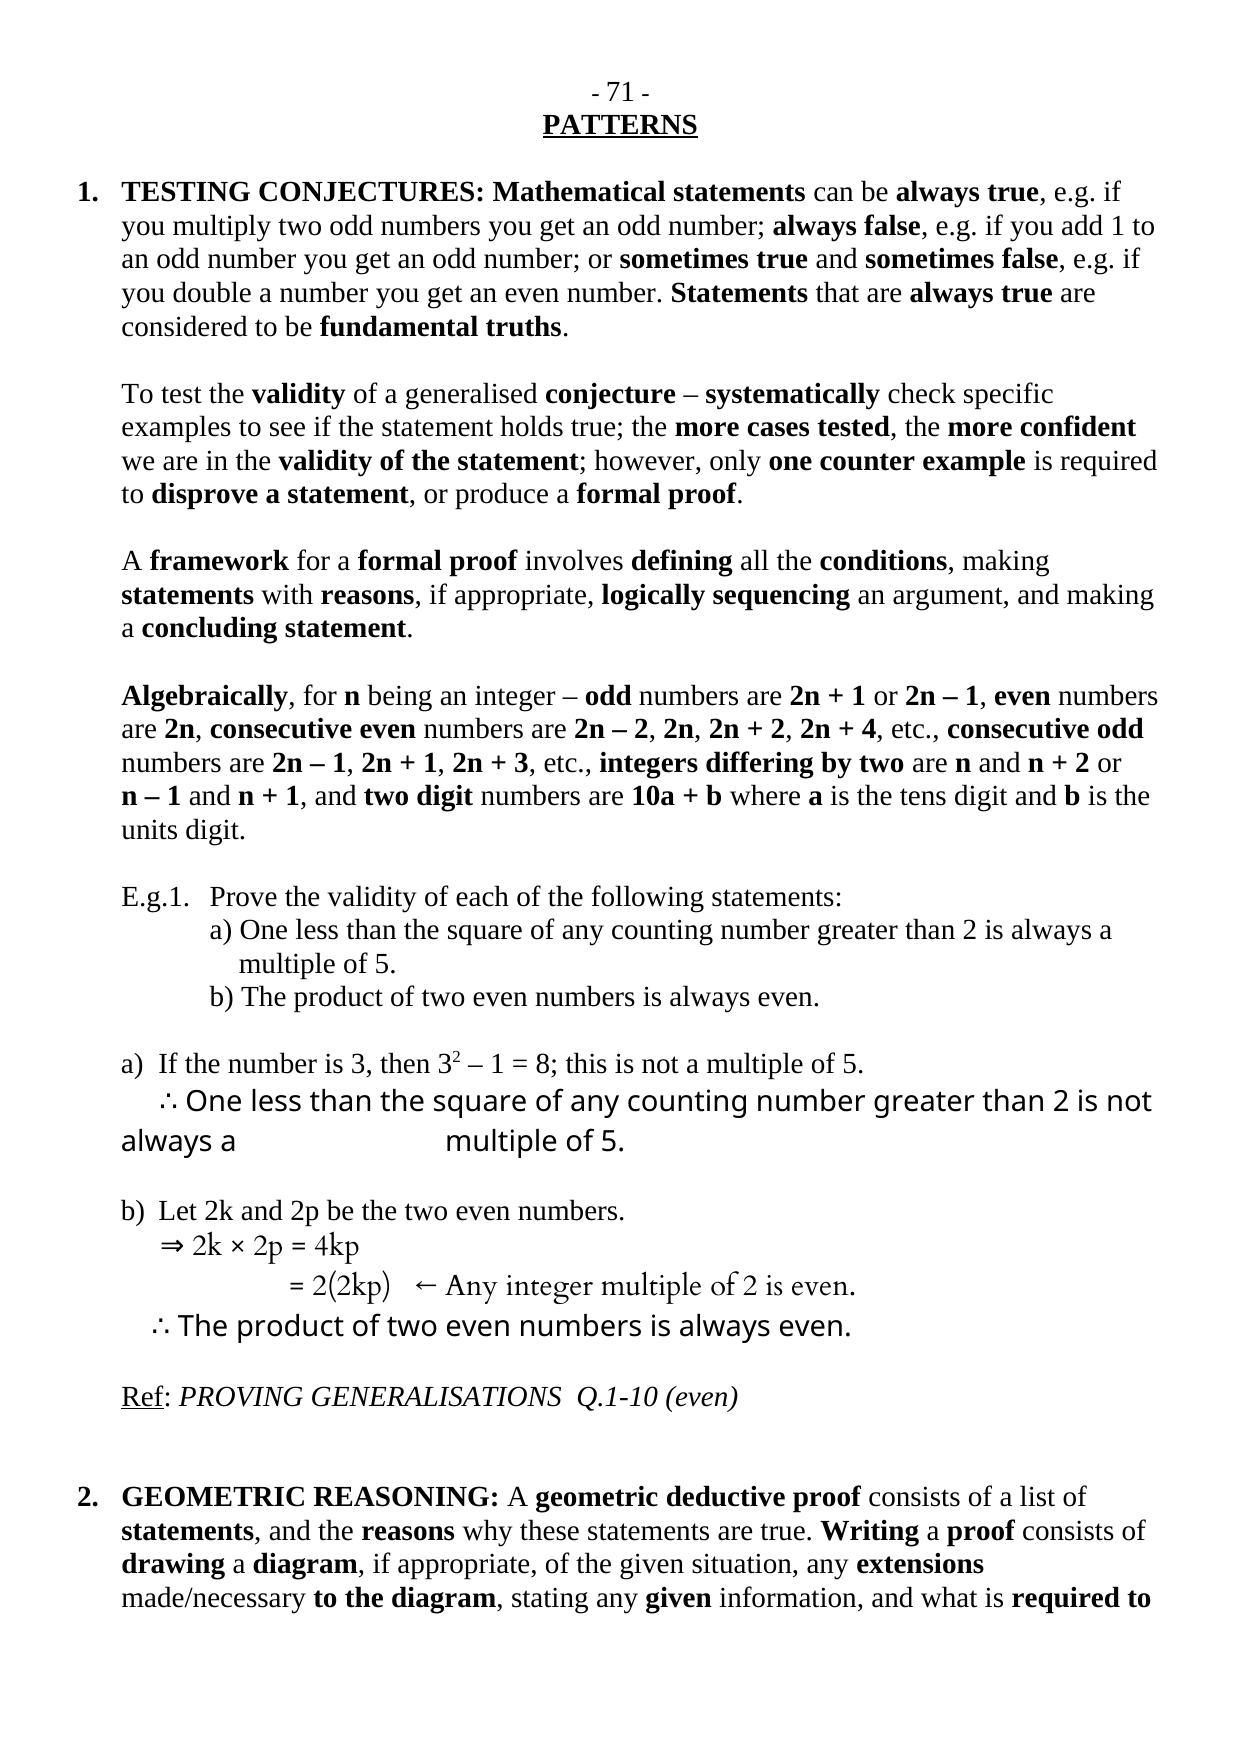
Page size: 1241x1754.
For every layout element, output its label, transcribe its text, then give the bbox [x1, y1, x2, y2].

text E.g.1. Prove the validity of each of the following statements: [77, 879, 1163, 912]
text b) The product of two even numbers is always even. [77, 979, 1163, 1013]
text ∴ One less than the square of any counting number greater than 2 is not always a multiple of 5. [121, 1080, 1163, 1159]
list If the number is 3, then 32 – 1 = 8; this is not a multiple of 5. [121, 1047, 1163, 1080]
text A framework for a formal proof involves defining all the conditions, making statements with reasons, if appropriate, logically sequencing an argument, and making a concluding statement. [77, 543, 1163, 644]
text 1. TESTING CONJECTURES: Mathematical statements can be always true, e.g. if you multiply two odd numbers you get an odd number; always false, e.g. if you add 1 to an odd number you get an odd number; or sometimes true and sometimes false, e.g. if you double a number you get an even number. Statements that are always true are considered to be fundamental truths. [77, 174, 1163, 342]
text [77, 1479, 1163, 1613]
text PATTERNS [77, 107, 1163, 141]
list Let 2k and 2p be the two even numbers. [121, 1193, 1163, 1227]
text ∴ The product of two even numbers is always even. [121, 1306, 1163, 1345]
text ⇒ 2k × 2p = 4kp [121, 1227, 1163, 1266]
text Algebraically, for n being an integer – odd numbers are 2n + 1 or 2n – 1, even numbers are 2n, consecutive even numbers are 2n – 2, 2n, 2n + 2, 2n + 4, etc., consecutive odd numbers are 2n – 1, 2n + 1, 2n + 3, etc., integers differing by two are n and n + 2 or n – 1 and n + 1, and two digit numbers are 10a + b where a is the tens digit and b is the units digit. [77, 678, 1163, 845]
text a) One less than the square of any counting number greater than 2 is always a multiple of 5. [77, 912, 1163, 979]
text Ref: PROVING GENERALISATIONS Q.1-10 (even) [121, 1379, 1163, 1412]
text = 2(2kp) ← Any integer multiple of 2 is even. [121, 1266, 1163, 1306]
text To test the validity of a generalised conjecture – systematically check specific examples to see if the statement holds true; the more cases tested, the more confident we are in the validity of the statement; however, only one counter example is required to disprove a statement, or produce a formal proof. [77, 376, 1163, 510]
